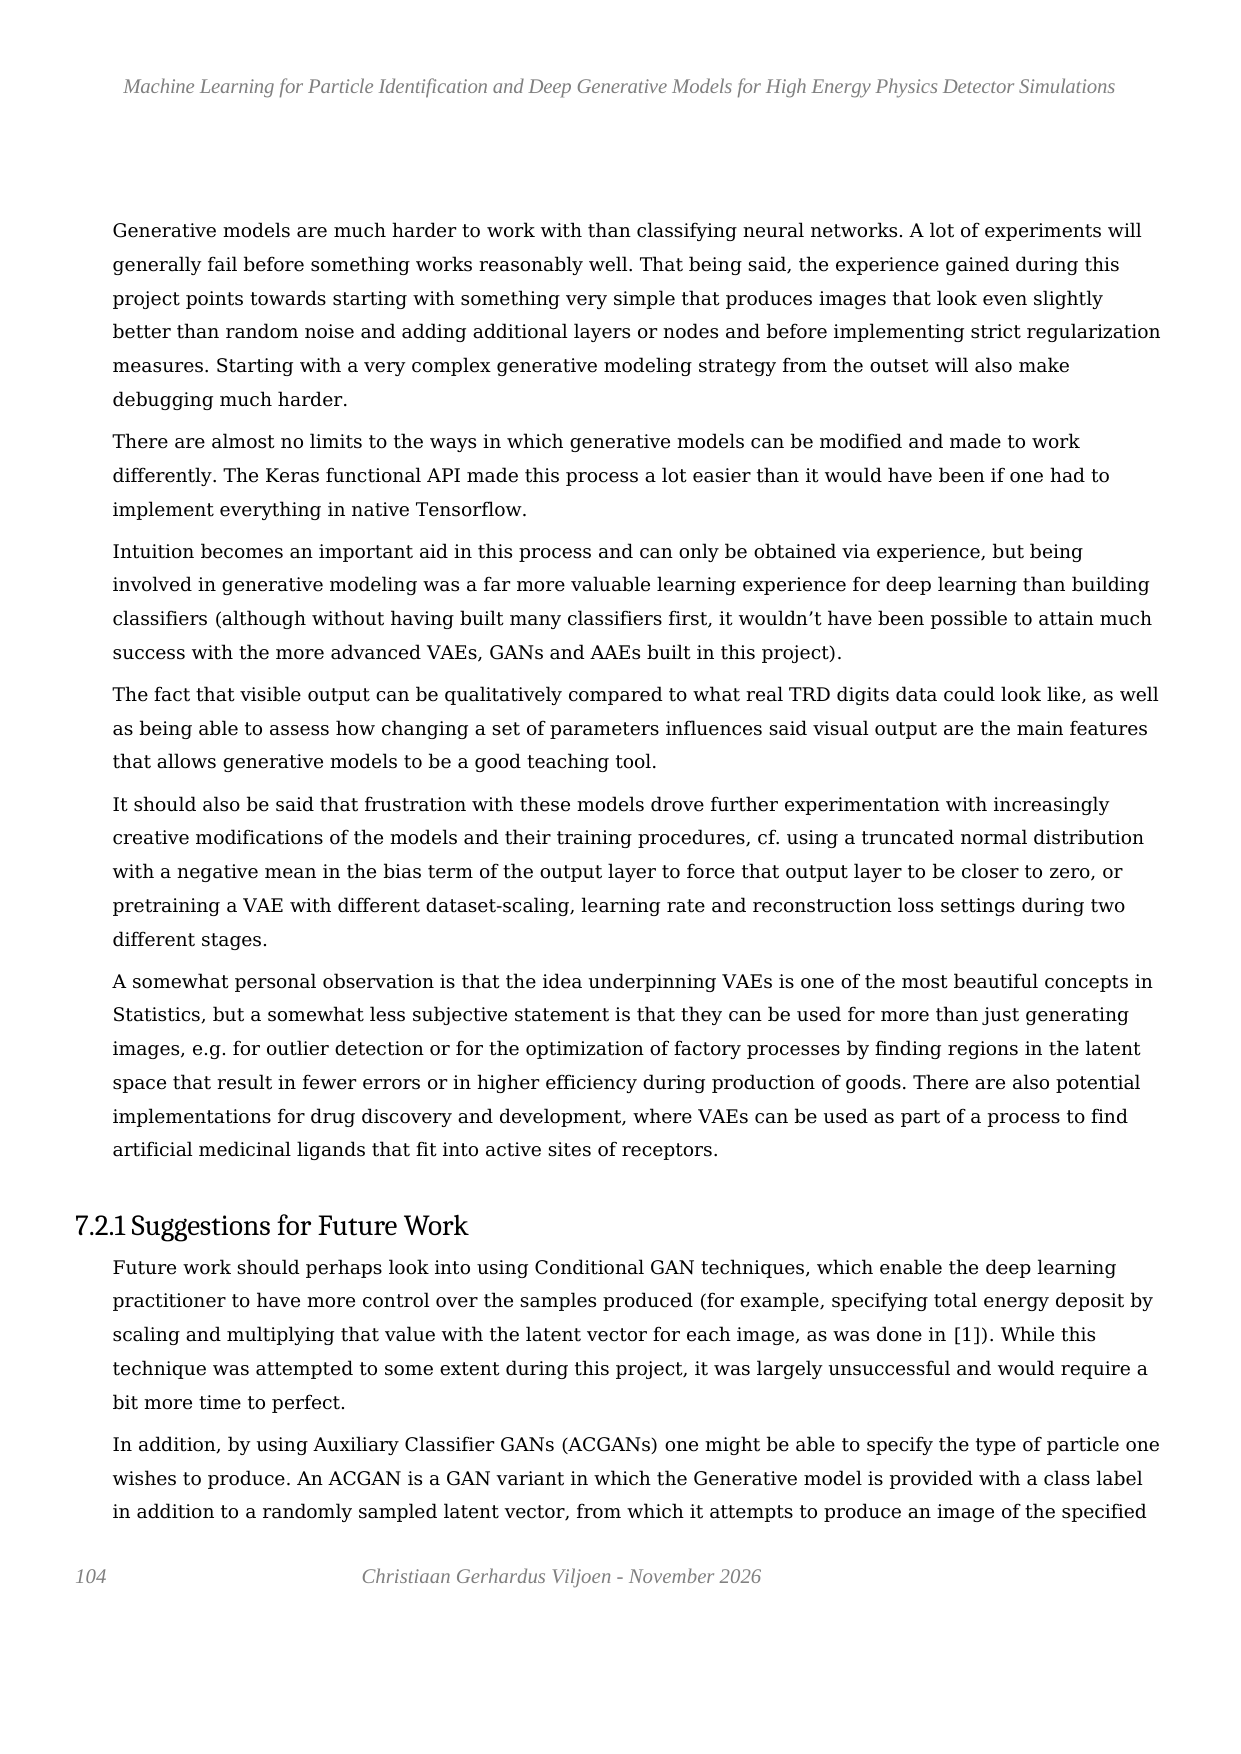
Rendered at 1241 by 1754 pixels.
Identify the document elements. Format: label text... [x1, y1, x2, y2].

subtitle Suggestions for Future Work [75, 1209, 1165, 1243]
text The fact that visible output can be qualitatively compared to what real TRD digits data could look like, as well as being able to assess how changing a set of parameters influences said visual output are the main features that allows generative models to be a good teaching tool. [112, 683, 1165, 773]
text There are almost no limits to the ways in which generative models can be modified and made to work differently. The Keras functional API made this process a lot easier than it would have been if one had to implement everything in native Tensorflow. [112, 430, 1165, 520]
text Future work should perhaps look into using Conditional GAN techniques, which enable the deep learning practitioner to have more control over the samples produced (for example, specifying total energy deposit by scaling and multiplying that value with the latent vector for each image, as was done in ). While this technique was attempted to some extent during this project, it was largely unsuccessful and would require a bit more time to perfect. [112, 1256, 1165, 1413]
text Generative models are much harder to work with than classifying neural networks. A lot of experiments will generally fail before something works reasonably well. That being said, the experience gained during this project points towards starting with something very simple that produces images that look even slightly better than random noise and adding additional layers or nodes and before implementing strict regularization measures. Starting with a very complex generative modeling strategy from the outset will also make debugging much harder. [112, 219, 1165, 410]
text It should also be said that frustration with these models drove further experimentation with increasingly creative modifications of the models and their training procedures, cf. using a truncated normal distribution with a negative mean in the bias term of the output layer to force that output layer to be closer to zero, or pretraining a VAE with different dataset-scaling, learning rate and reconstruction loss settings during two different stages. [112, 792, 1165, 950]
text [112, 1433, 1165, 1523]
text A somewhat personal observation is that the idea underpinning VAEs is one of the most beautiful concepts in Statistics, but a somewhat less subjective statement is that they can be used for more than just generating images, e.g. for outlier detection or for the optimization of factory processes by finding regions in the latent space that result in fewer errors or in higher efficiency during production of goods. There are also potential implementations for drug discovery and development, where VAEs can be used as part of a process to find artificial medicinal ligands that fit into active sites of receptors. [112, 969, 1165, 1161]
text Intuition becomes an important aid in this process and can only be obtained via experience, but being involved in generative modeling was a far more valuable learning experience for deep learning than building classifiers (although without having built many classifiers first, it wouldn’t have been possible to attain much success with the more advanced VAEs, GANs and AAEs built in this project). [112, 539, 1165, 663]
